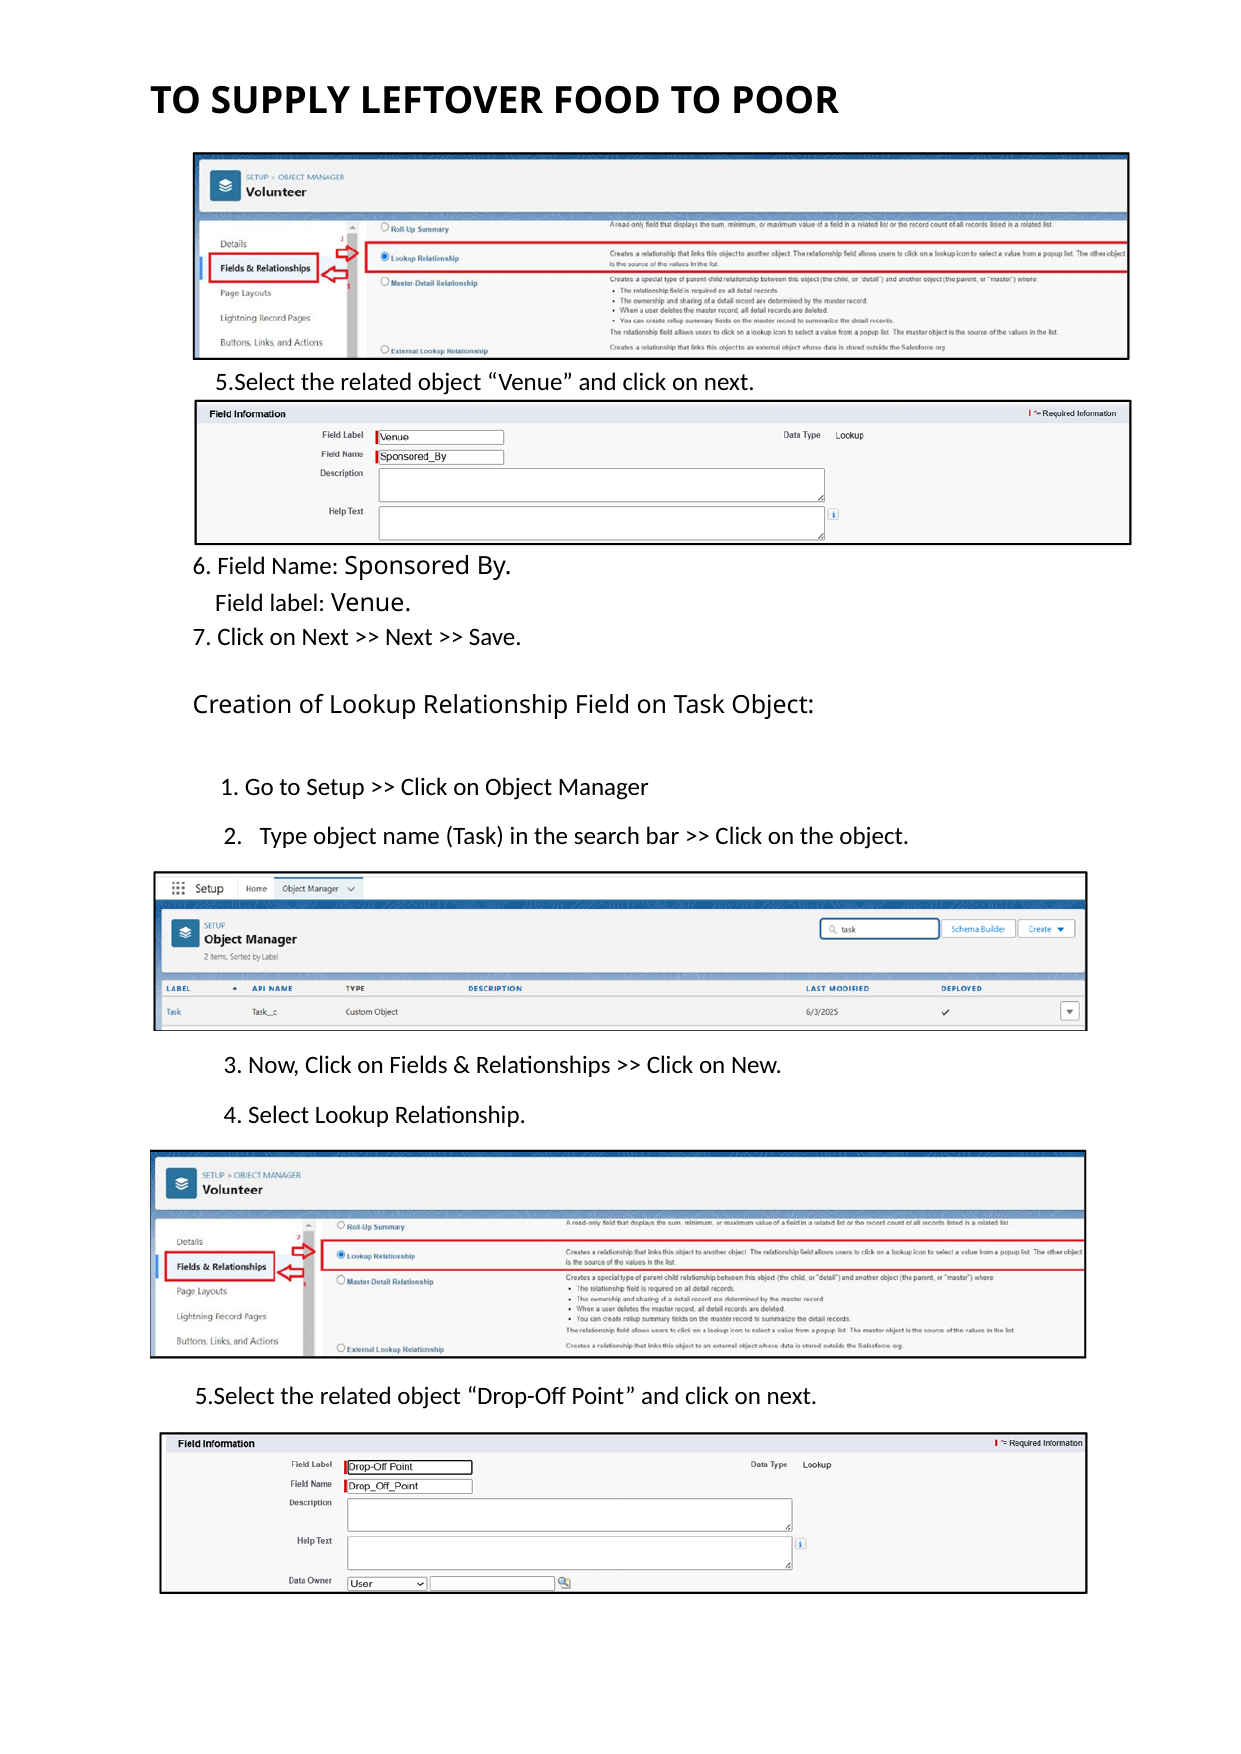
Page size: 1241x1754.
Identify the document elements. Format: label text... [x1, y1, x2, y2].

list 5.Select the related object “Venue” and click on next. [192, 366, 1090, 397]
picture [155, 1429, 1096, 1596]
picture [192, 399, 1133, 546]
list 6. Field Name: Sponsored By. [192, 548, 1090, 582]
list Creation of Lookup Relationship Field on Task Object: [192, 687, 1090, 721]
text 4. Select Lookup Relationship. [150, 1099, 1090, 1130]
list Field label: Venue. [192, 584, 1090, 619]
picture [150, 1148, 1091, 1362]
list 7. Click on Next >> Next >> Save. [192, 621, 1090, 652]
picture [192, 150, 1133, 364]
text 1. Go to Setup >> Click on Object Manager [220, 771, 1090, 801]
text 2. Type object name (Task) in the search bar >> Click on the object. [150, 820, 1090, 851]
text 3. Now, Click on Fields & Relationships >> Click on New. [150, 1050, 1090, 1080]
text 5.Select the related object “Drop-Off Point” and click on next. [155, 1380, 1090, 1411]
picture [150, 870, 1091, 1031]
